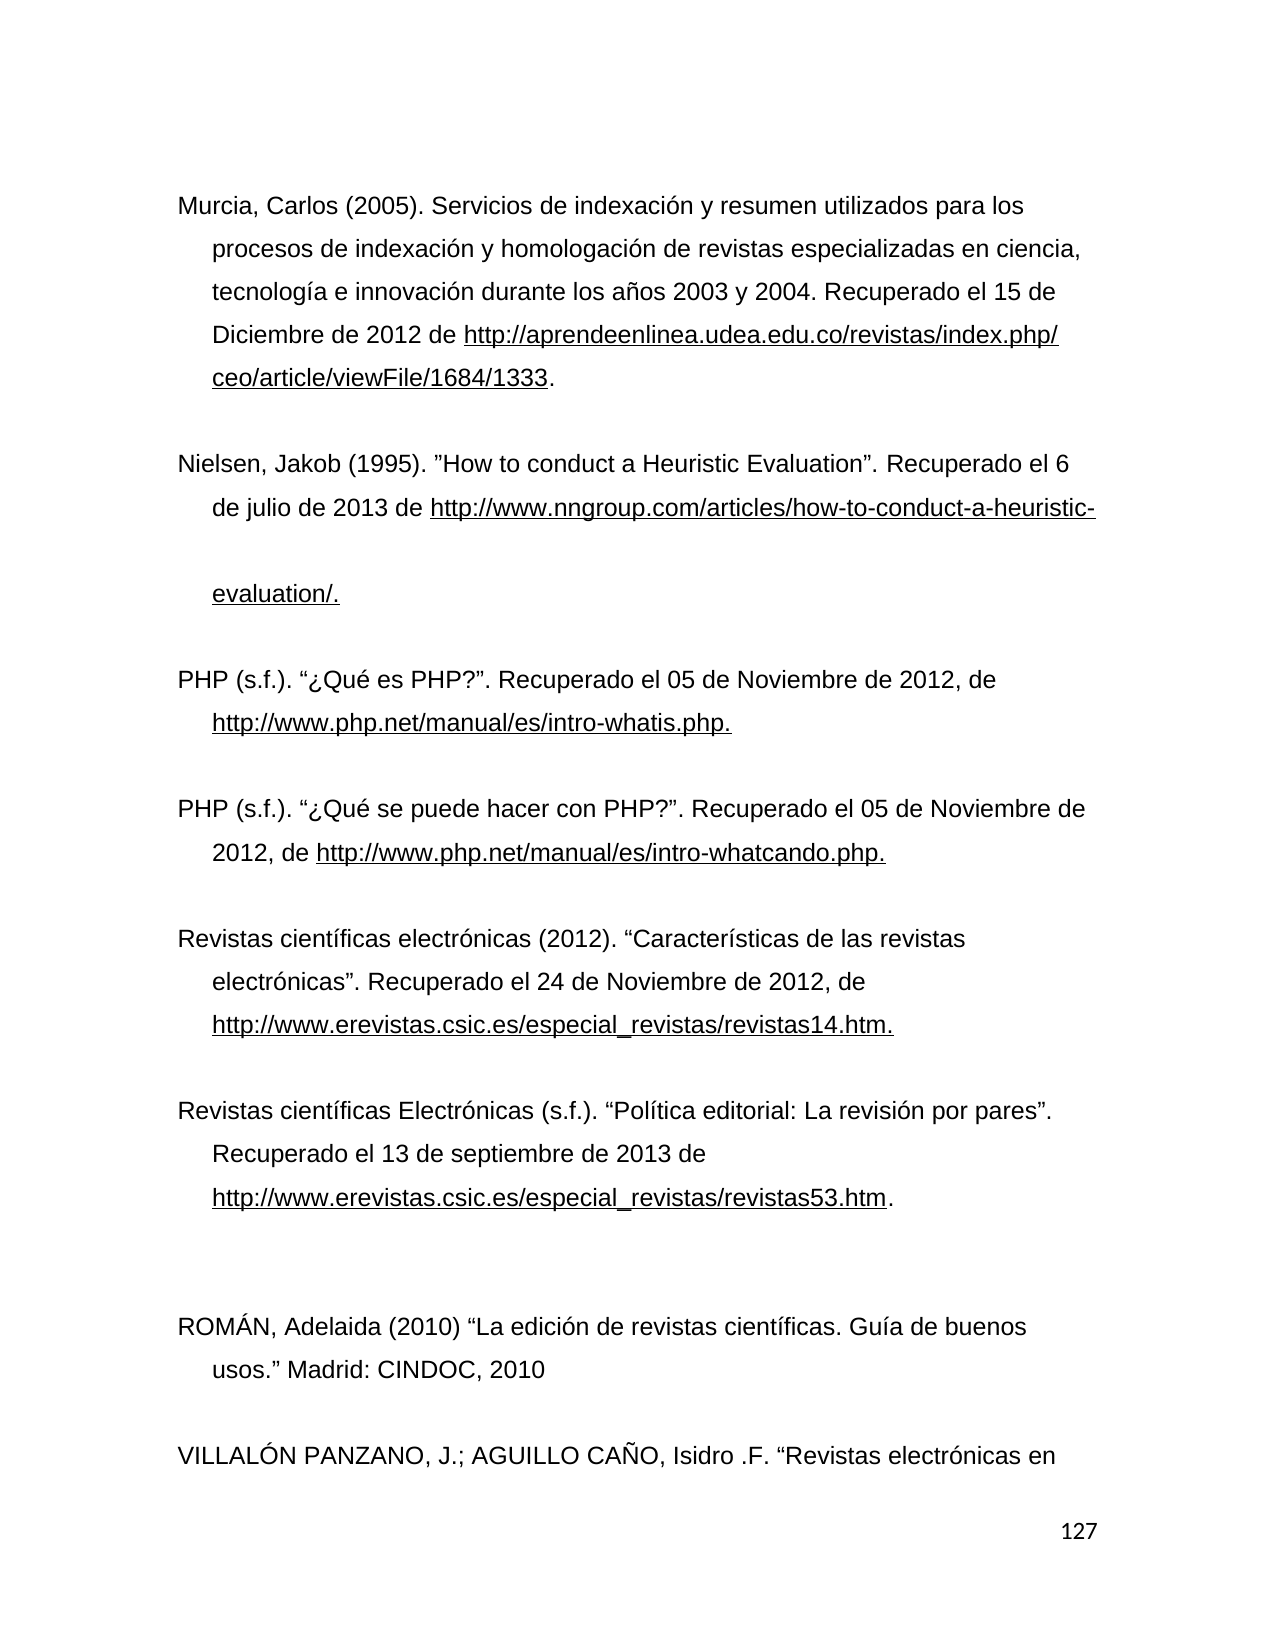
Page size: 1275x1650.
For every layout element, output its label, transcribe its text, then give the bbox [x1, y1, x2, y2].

text Revistas científicas Electrónicas (s.f.). “Política editorial: La revisión por pares”. Recuperado el 13 de septiembre de 2013 de http://www.erevistas.csic.es/especial_revistas/revistas53.htm. [177, 1096, 1098, 1211]
text Revistas científicas electrónicas (2012). “Características de las revistas electrónicas”. Recuperado el 24 de Noviembre de 2012, de http://www.erevistas.csic.es/especial_revistas/revistas14.htm. [177, 924, 1098, 1039]
text Nielsen, Jakob (1995). ”How to conduct a Heuristic Evaluation”. Recuperado el 6 de julio de 2013 de http://www.nngroup.com/articles/how-to-conduct-a-heuristic- evaluation/. [177, 449, 1098, 608]
text Murcia, Carlos (2005). Servicios de indexación y resumen utilizados para los procesos de indexación y homologación de revistas especializadas en ciencia, tecnología e innovación durante los años 2003 y 2004. Recuperado el 15 de Diciembre de 2012 de http://aprendeenlinea.udea.edu.co/revistas/index.php/ ceo/article/viewFile/1684/1333. [177, 191, 1098, 392]
text PHP (s.f.). “¿Qué es PHP?”. Recuperado el 05 de Noviembre de 2012, de http://www.php.net/manual/es/intro-whatis.php. [177, 665, 1098, 737]
text ROMÁN, Adelaida (2010) “La edición de revistas científicas. Guía de buenos usos.” Madrid: CINDOC, 2010 [177, 1312, 1098, 1384]
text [177, 1441, 1098, 1470]
text PHP (s.f.). “¿Qué se puede hacer con PHP?”. Recuperado el 05 de Noviembre de 2012, de http://www.php.net/manual/es/intro-whatcando.php. [177, 794, 1098, 866]
